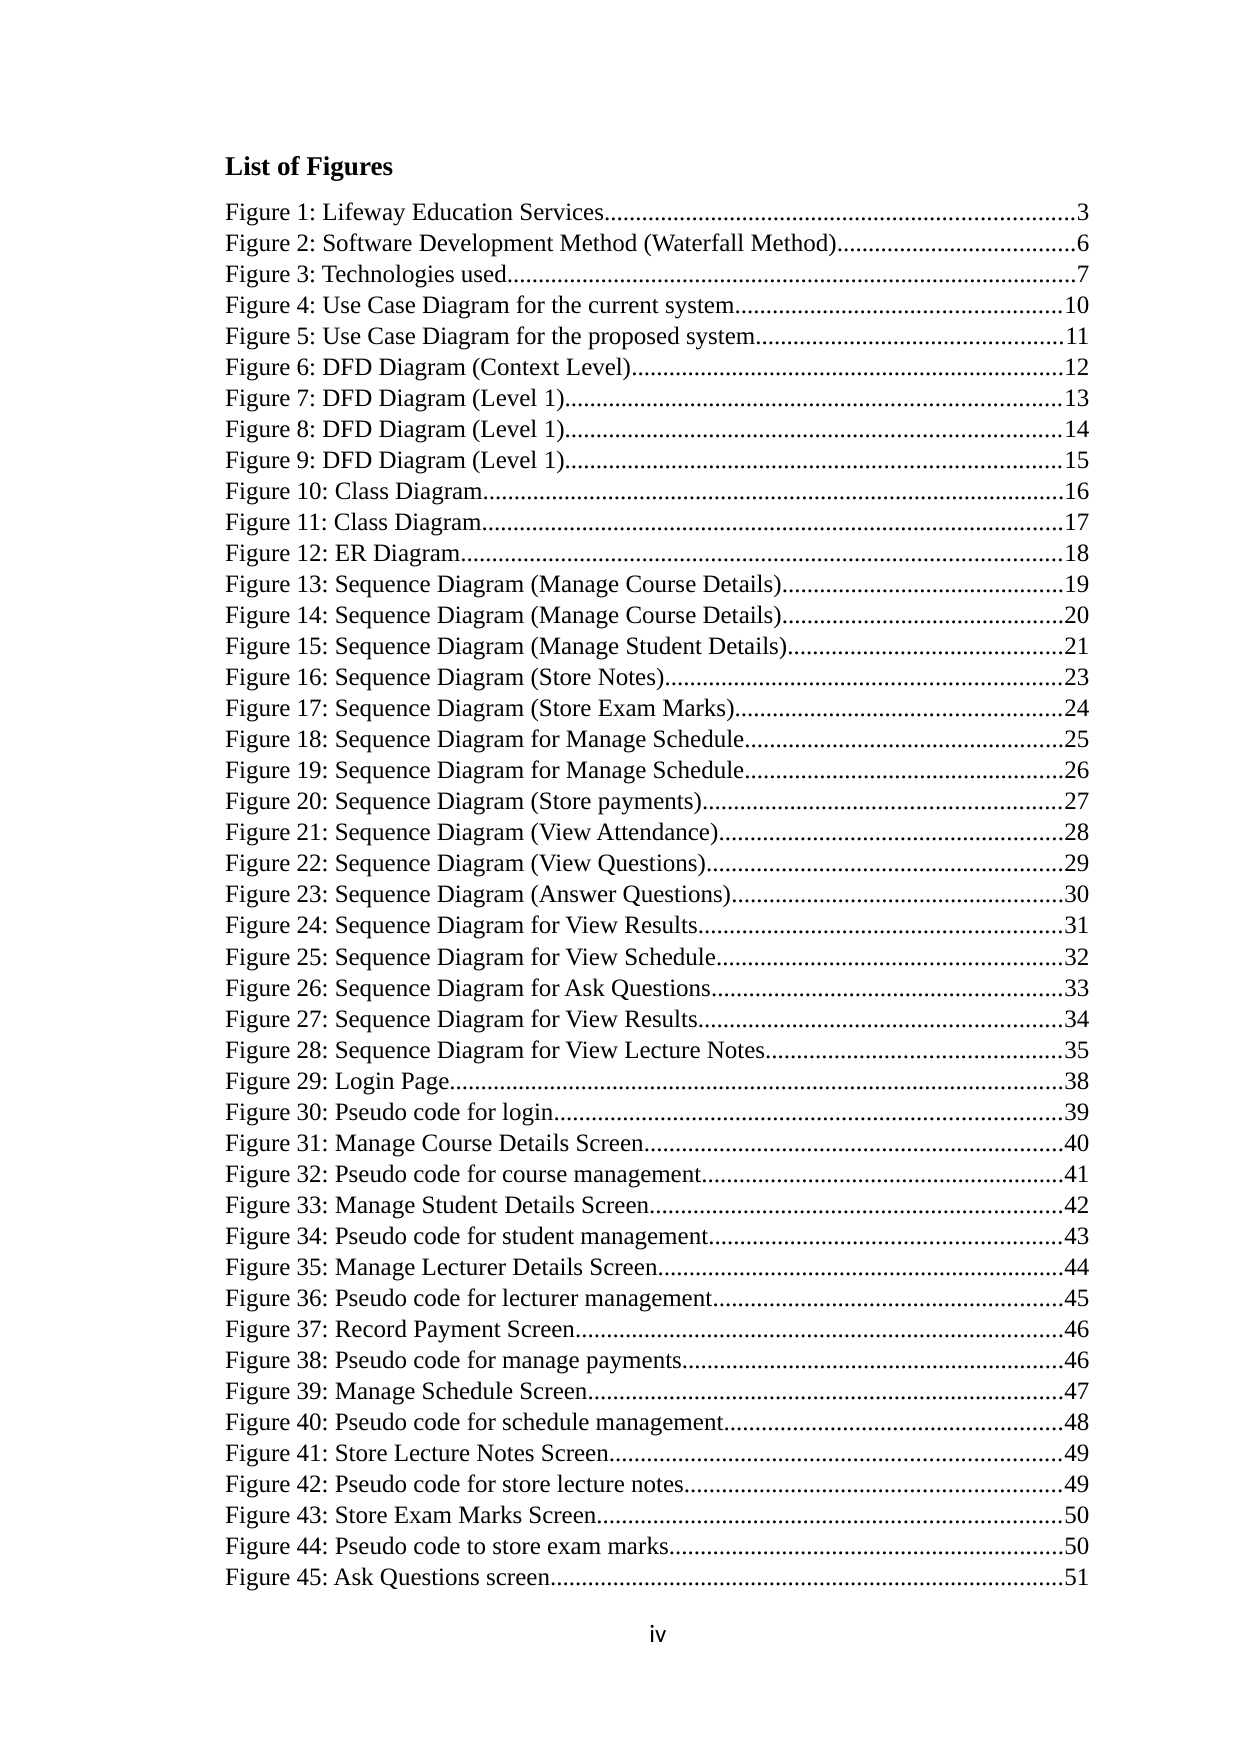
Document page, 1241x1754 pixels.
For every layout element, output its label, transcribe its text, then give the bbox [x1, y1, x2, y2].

text Figure 5: Use Case Diagram for the proposed system. 11 [225, 321, 1090, 349]
text Figure 11: Class Diagram 17 [225, 507, 1090, 536]
text Figure 27: Sequence Diagram for View Results 34 [225, 1004, 1090, 1032]
text Figure 6: DFD Diagram (Context Level) 12 [225, 352, 1090, 381]
text Figure 14: Sequence Diagram (Manage Course Details) 20 [225, 600, 1090, 629]
text Figure 31: Manage Course Details Screen 40 [225, 1128, 1090, 1157]
text Figure 28: Sequence Diagram for View Lecture Notes 35 [225, 1035, 1090, 1063]
text Figure 32: Pseudo code for course management 41 [225, 1159, 1090, 1188]
text Figure 33: Manage Student Details Screen 42 [225, 1190, 1090, 1219]
text Figure 45: Ask Questions screen 51 [225, 1562, 1090, 1591]
text Figure 16: Sequence Diagram (Store Notes) 23 [225, 662, 1090, 691]
text Figure 22: Sequence Diagram (View Questions) 29 [225, 848, 1090, 877]
text Figure 3: Technologies used. 7 [225, 259, 1090, 287]
text Figure 19: Sequence Diagram for Manage Schedule 26 [225, 755, 1090, 784]
text Figure 39: Manage Schedule Screen 47 [225, 1376, 1090, 1405]
text Figure 38: Pseudo code for manage payments 46 [225, 1345, 1090, 1374]
text Figure 7: DFD Diagram (Level 1) 13 [225, 383, 1090, 412]
text Figure 1: Lifeway Education Services 3 [225, 197, 1090, 225]
text Figure 17: Sequence Diagram (Store Exam Marks) 24 [225, 693, 1090, 722]
text Figure 37: Record Payment Screen 46 [225, 1314, 1090, 1343]
text Figure 40: Pseudo code for schedule management 48 [225, 1407, 1090, 1436]
text Figure 4: Use Case Diagram for the current system 10 [225, 290, 1090, 318]
text Figure 21: Sequence Diagram (View Attendance) 28 [225, 817, 1090, 846]
text Figure 10: Class Diagram 16 [225, 476, 1090, 505]
text Figure 9: DFD Diagram (Level 1) 15 [225, 445, 1090, 474]
subtitle List of Figures [225, 150, 1090, 181]
text Figure 23: Sequence Diagram (Answer Questions) 30 [225, 879, 1090, 908]
text Figure 44: Pseudo code to store exam marks 50 [225, 1531, 1090, 1560]
text Figure 36: Pseudo code for lecturer management 45 [225, 1283, 1090, 1312]
text Figure 18: Sequence Diagram for Manage Schedule 25 [225, 724, 1090, 753]
text Figure 24: Sequence Diagram for View Results 31 [225, 911, 1090, 939]
text Figure 35: Manage Lecturer Details Screen 44 [225, 1252, 1090, 1281]
text Figure 42: Pseudo code for store lecture notes 49 [225, 1469, 1090, 1498]
text Figure 2: Software Development Method (Waterfall Method) 6 [225, 228, 1090, 256]
text Figure 12: ER Diagram 18 [225, 538, 1090, 567]
text Figure 13: Sequence Diagram (Manage Course Details) 19 [225, 569, 1090, 598]
text Figure 15: Sequence Diagram (Manage Student Details) 21 [225, 631, 1090, 660]
text Figure 8: DFD Diagram (Level 1) 14 [225, 414, 1090, 443]
text Figure 20: Sequence Diagram (Store payments) 27 [225, 786, 1090, 815]
text Figure 43: Store Exam Marks Screen 50 [225, 1500, 1090, 1529]
text Figure 41: Store Lecture Notes Screen 49 [225, 1438, 1090, 1467]
text Figure 30: Pseudo code for login 39 [225, 1097, 1090, 1126]
text Figure 29: Login Page 38 [225, 1066, 1090, 1094]
text Figure 26: Sequence Diagram for Ask Questions 33 [225, 973, 1090, 1001]
text Figure 25: Sequence Diagram for View Schedule 32 [225, 942, 1090, 970]
text Figure 34: Pseudo code for student management 43 [225, 1221, 1090, 1250]
